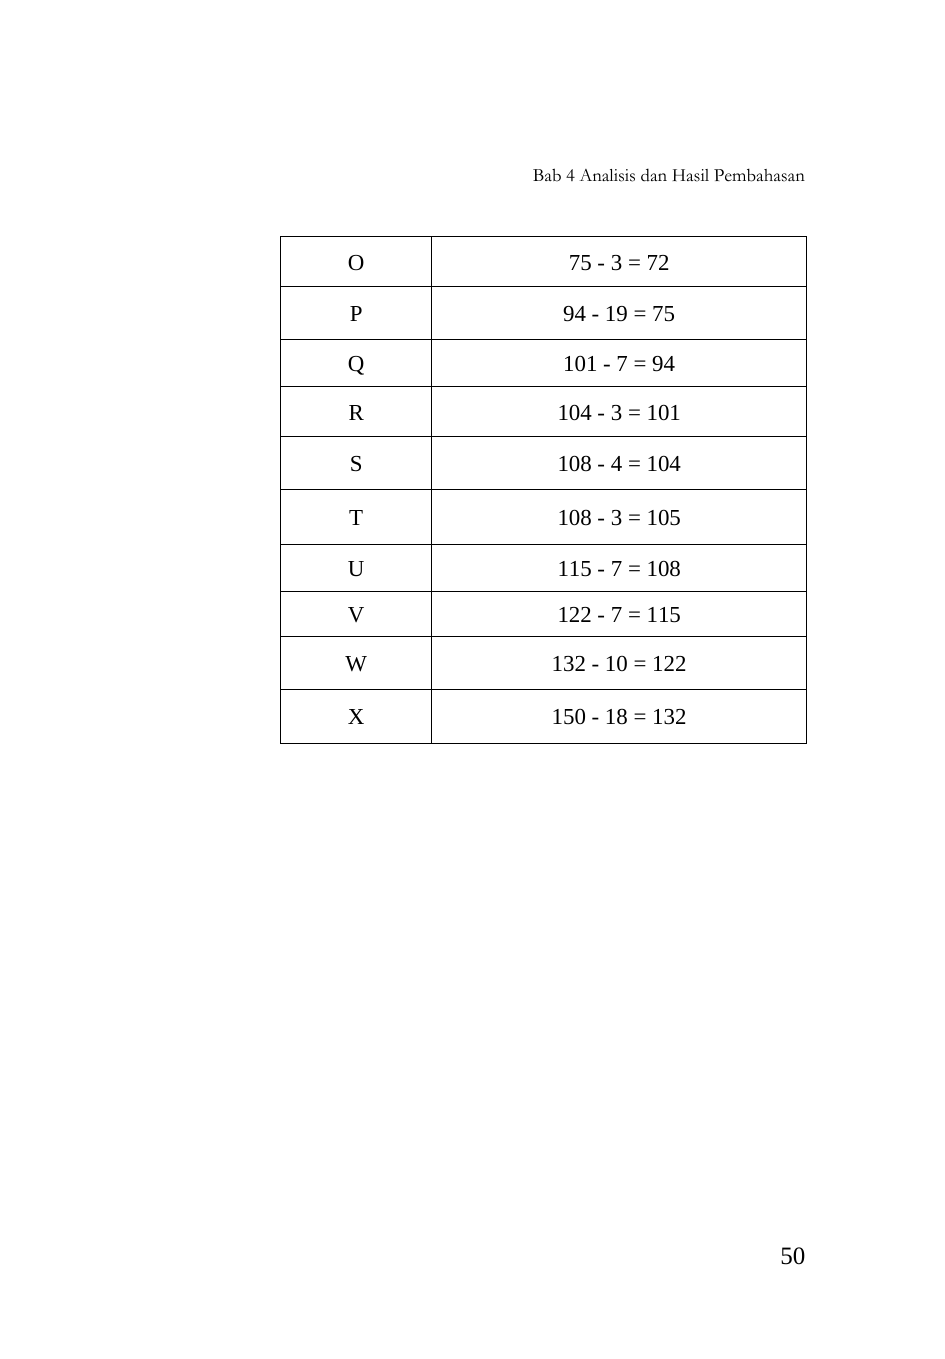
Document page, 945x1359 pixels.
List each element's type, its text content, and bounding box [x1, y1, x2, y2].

table_cell 108 - 3 = 105 [432, 490, 806, 544]
table_cell 108 - 4 = 104 [432, 437, 806, 489]
table_cell U [281, 545, 431, 591]
table_cell S [281, 437, 431, 489]
table_cell 104 - 3 = 101 [432, 387, 806, 436]
table_cell 132 - 10 = 122 [432, 637, 806, 689]
table_cell 101 - 7 = 94 [432, 340, 806, 386]
table_cell 94 - 19 = 75 [432, 287, 806, 339]
table_cell 122 - 7 = 115 [432, 592, 806, 636]
table_cell X [281, 690, 431, 742]
table_cell V [281, 592, 431, 636]
table_cell 115 - 7 = 108 [432, 545, 806, 591]
table_cell Q [281, 340, 431, 386]
table_cell T [281, 490, 431, 544]
table_cell W [281, 637, 431, 689]
table_cell P [281, 287, 431, 339]
table_cell 150 - 18 = 132 [432, 690, 806, 742]
table_cell O [281, 237, 431, 286]
table_cell 75 - 3 = 72 [432, 237, 806, 286]
table_cell R [281, 387, 431, 436]
